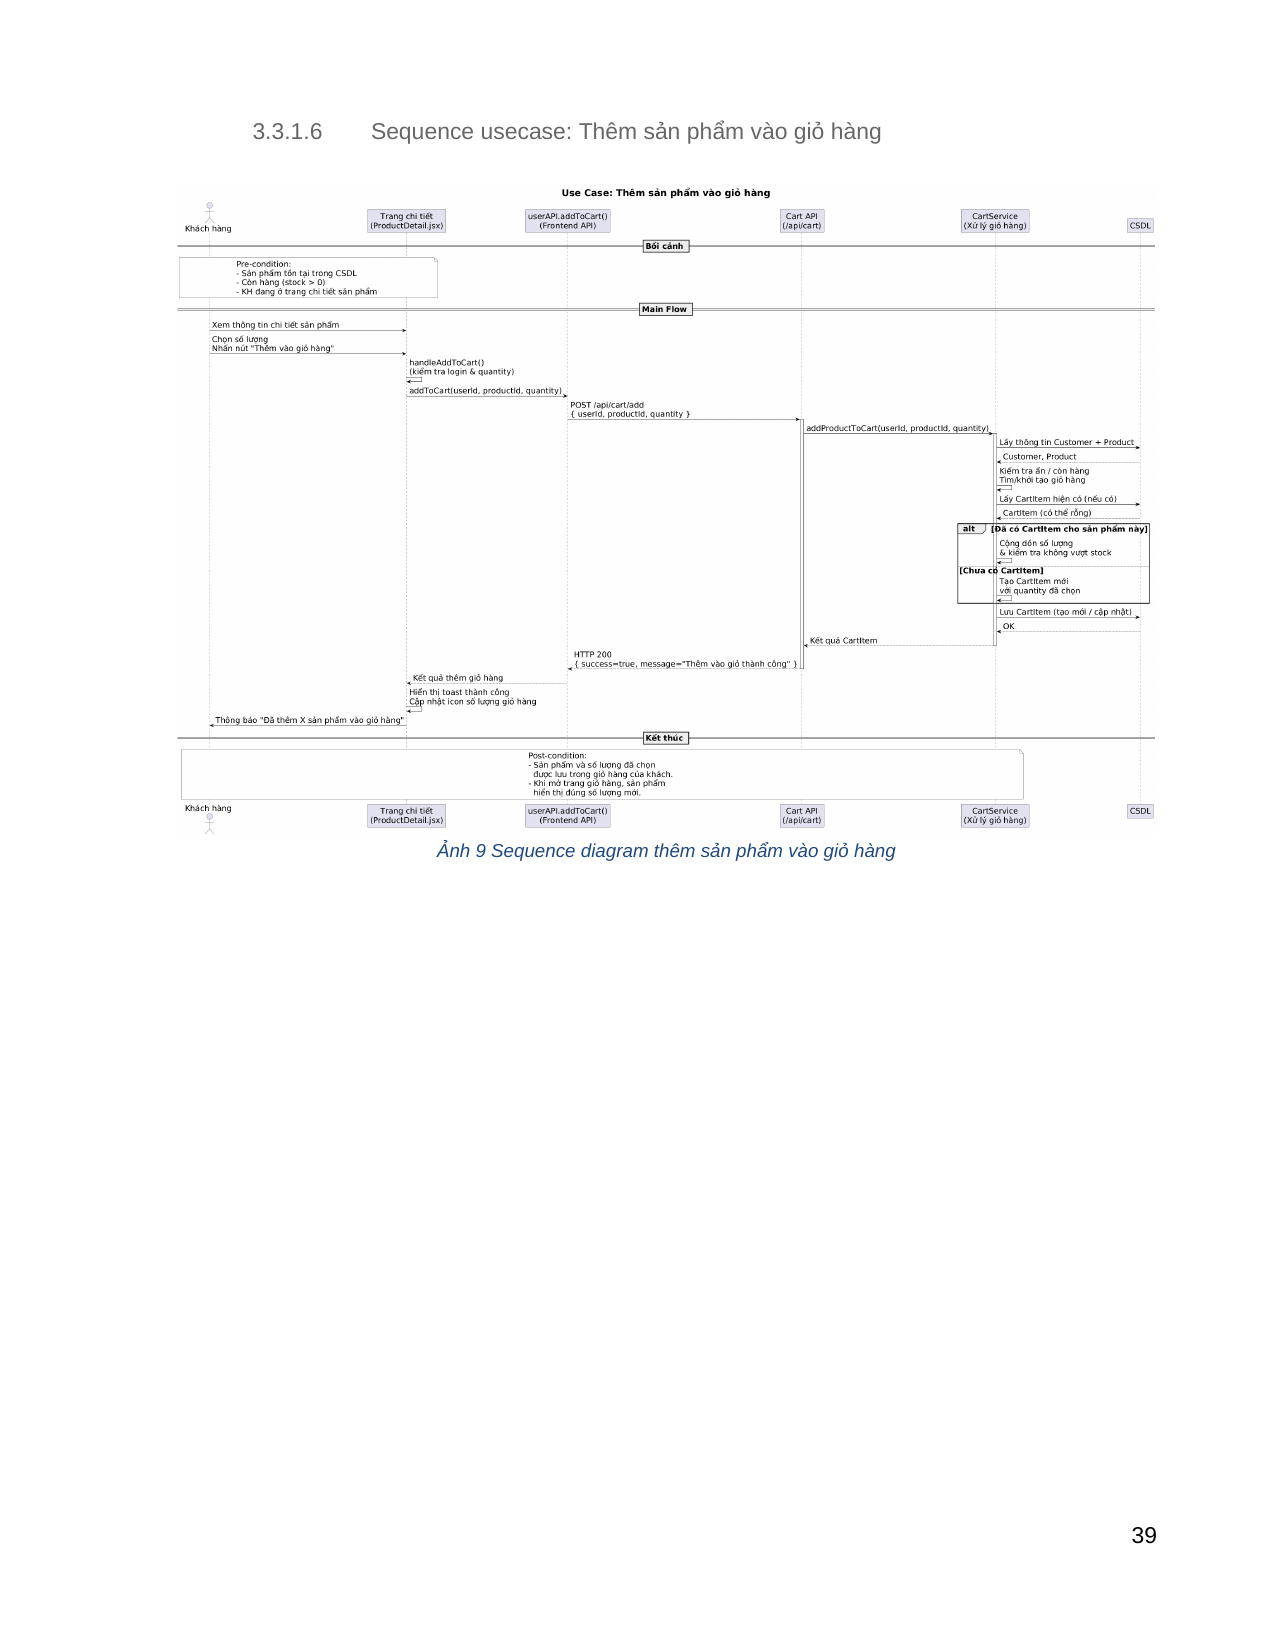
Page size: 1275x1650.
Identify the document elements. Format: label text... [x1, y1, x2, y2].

subtitle 3.3.1.6 Sequence usecase: Thêm sản phẩm vào giỏ hàng [252, 118, 1157, 144]
picture [177, 182, 1157, 836]
text Ảnh 9 Sequence diagram thêm sản phẩm vào giỏ hàng [177, 840, 1157, 861]
